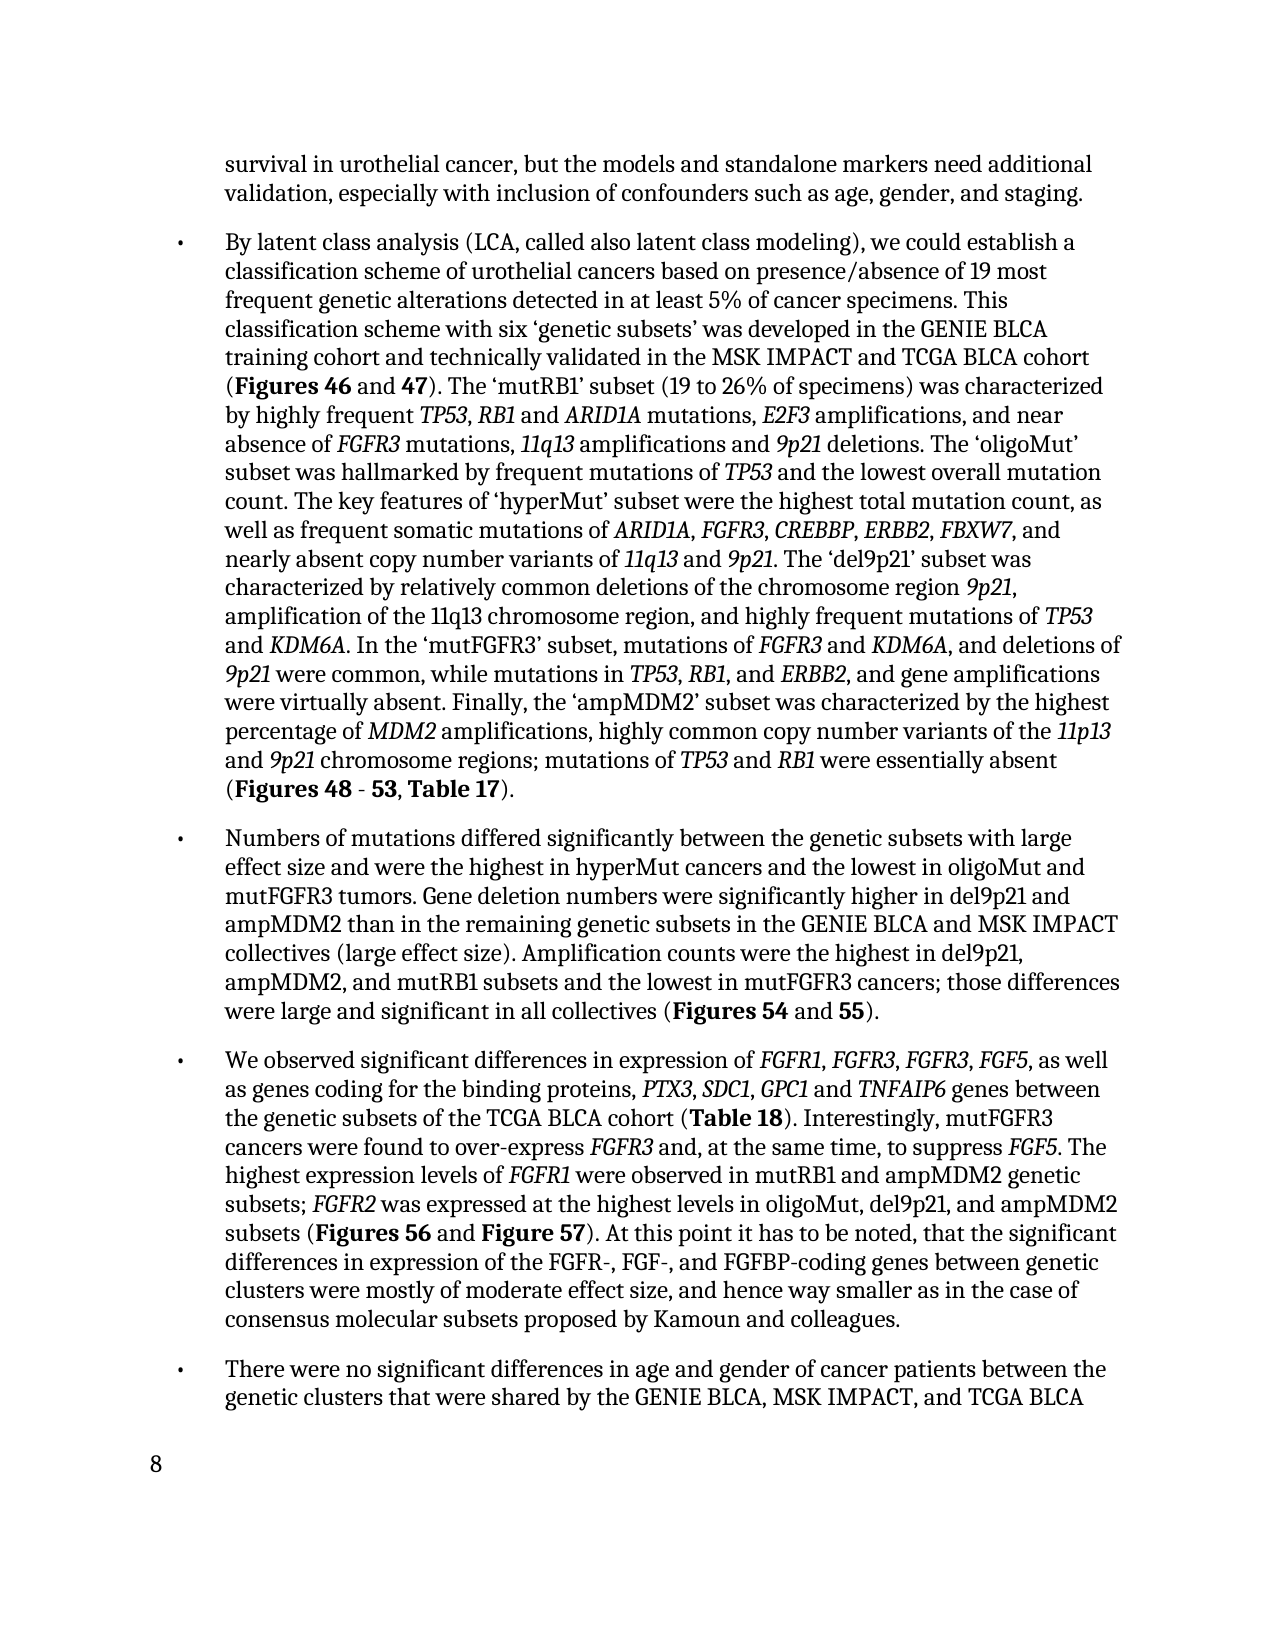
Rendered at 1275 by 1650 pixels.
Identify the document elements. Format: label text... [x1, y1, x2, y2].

list By latent class analysis (LCA, called also latent class modeling), we could establish a classification scheme of urothelial cancers based on presence/absence of 19 most frequent genetic alterations detected in at least 5% of cancer specimens. This classification scheme with six ‘genetic subsets’ was developed in the GENIE BLCA training cohort and technically validated in the MSK IMPACT and TCGA BLCA cohort (Figures 46 and 47). The ‘mutRB1’ subset (19 to 26% of specimens) was characterized by highly frequent TP53, RB1 and ARID1A mutations, E2F3 amplifications, and near absence of FGFR3 mutations, 11q13 amplifications and 9p21 deletions. The ‘oligoMut’ subset was hallmarked by frequent mutations of TP53 and the lowest overall mutation count. The key features of ‘hyperMut’ subset were the highest total mutation count, as well as frequent somatic mutations of ARID1A, FGFR3, CREBBP, ERBB2, FBXW7, and nearly absent copy number variants of 11q13 and 9p21. The ‘del9p21’ subset was characterized by relatively common deletions of the chromosome region 9p21, amplification of the 11q13 chromosome region, and highly frequent mutations of TP53 and KDM6A. In the ‘mutFGFR3’ subset, mutations of FGFR3 and KDM6A, and deletions of 9p21 were common, while mutations in TP53, RB1, and ERBB2, and gene amplifications were virtually absent. Finally, the ‘ampMDM2’ subset was characterized by the highest percentage of MDM2 amplifications, highly common copy number variants of the 11p13 and 9p21 chromosome regions; mutations of TP53 and RB1 were essentially absent (Figures 48 - 53, Table 17). [175, 228, 1125, 803]
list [175, 150, 1125, 207]
list We observed significant differences in expression of FGFR1, FGFR3, FGFR3, FGF5, as well as genes coding for the binding proteins, PTX3, SDC1, GPC1 and TNFAIP6 genes between the genetic subsets of the TCGA BLCA cohort (Table 18). Interestingly, mutFGFR3 cancers were found to over-express FGFR3 and, at the same time, to suppress FGF5. The highest expression levels of FGFR1 were observed in mutRB1 and ampMDM2 genetic subsets; FGFR2 was expressed at the highest levels in oligoMut, del9p21, and ampMDM2 subsets (Figures 56 and Figure 57). At this point it has to be noted, that the significant differences in expression of the FGFR-, FGF-, and FGFBP-coding genes between genetic clusters were mostly of moderate effect size, and hence way smaller as in the case of consensus molecular subsets proposed by Kamoun and colleagues. [175, 1046, 1125, 1334]
list Numbers of mutations differed significantly between the genetic subsets with large effect size and were the highest in hyperMut cancers and the lowest in oligoMut and mutFGFR3 tumors. Gene deletion numbers were significantly higher in del9p21 and ampMDM2 than in the remaining genetic subsets in the GENIE BLCA and MSK IMPACT collectives (large effect size). Amplification counts were the highest in del9p21, ampMDM2, and mutRB1 subsets and the lowest in mutFGFR3 cancers; those differences were large and significant in all collectives (Figures 54 and 55). [175, 824, 1125, 1025]
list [175, 1354, 1125, 1412]
